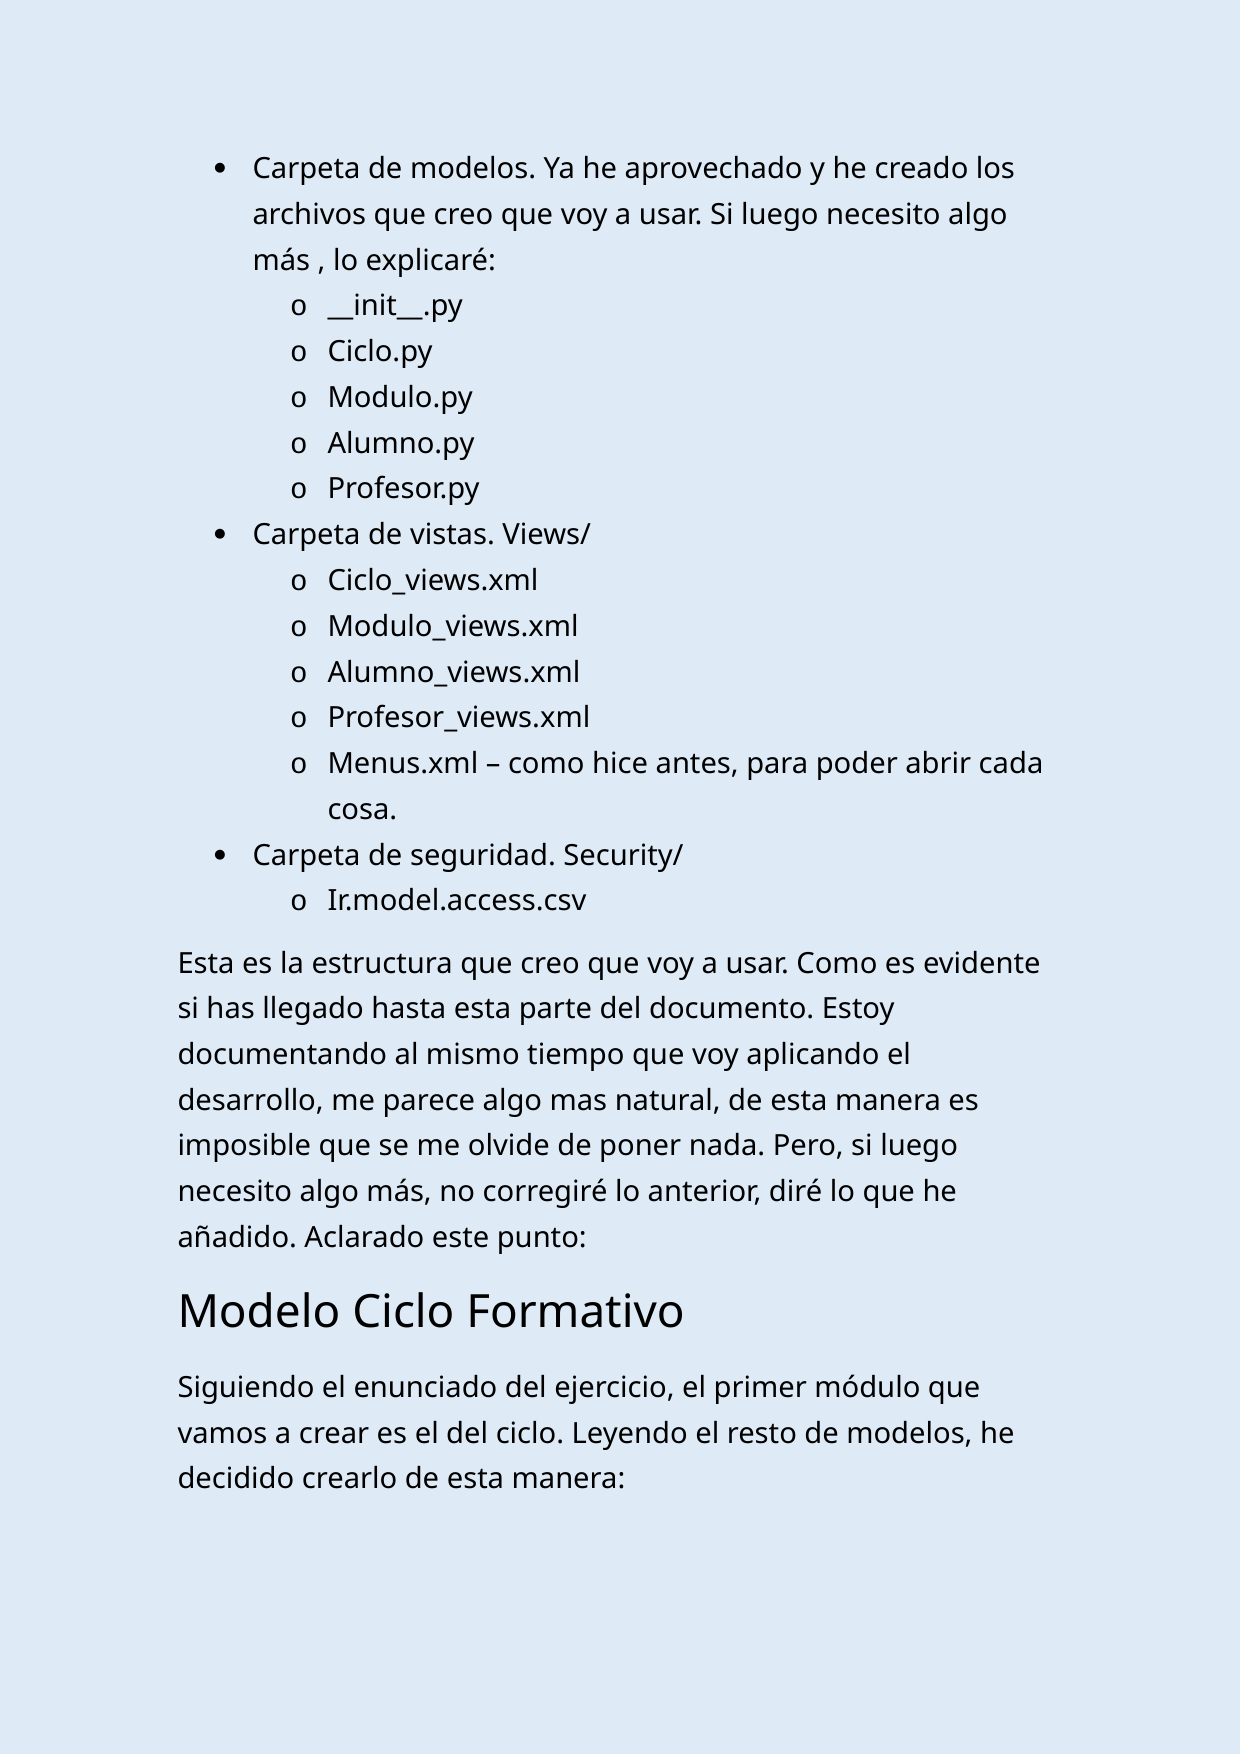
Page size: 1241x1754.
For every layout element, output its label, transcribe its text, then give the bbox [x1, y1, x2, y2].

list Ir.model.access.csv [290, 880, 1063, 919]
list Menus.xml – como hice antes, para poder abrir cada cosa. [290, 743, 1063, 828]
list Alumno_views.xml [290, 651, 1063, 691]
list Carpeta de seguridad. Security/ [215, 834, 1063, 874]
text Esta es la estructura que creo que voy a usar. Como es evidente si has llegado hasta esta parte del documento. Estoy documentando al mismo tiempo que voy aplicando el desarrollo, me parece algo mas natural, de esta manera es imposible que se me olvide de poner nada. Pero, si luego necesito algo más, no corregiré lo anterior, diré lo que he añadido. Aclarado este punto: [177, 942, 1063, 1256]
list Modulo.py [290, 376, 1063, 416]
list Ciclo.py [290, 330, 1063, 370]
list Carpeta de vistas. Views/ [215, 514, 1063, 553]
list Carpeta de modelos. Ya he aprovechado y he creado los archivos que creo que voy a usar. Si luego necesito algo más , lo explicaré: [215, 148, 1063, 278]
list Ciclo_views.xml [290, 559, 1063, 599]
list Profesor.py [290, 468, 1063, 508]
text Siguiendo el enunciado del ejercicio, el primer módulo que vamos a crear es el del ciclo. Leyendo el resto de modelos, he decidido crearlo de esta manera: [177, 1367, 1063, 1497]
text Modelo Ciclo Formativo [177, 1278, 1063, 1341]
list Alumno.py [290, 422, 1063, 462]
list Profesor_views.xml [290, 697, 1063, 737]
list __init__.py [290, 284, 1063, 324]
list Modulo_views.xml [290, 605, 1063, 645]
